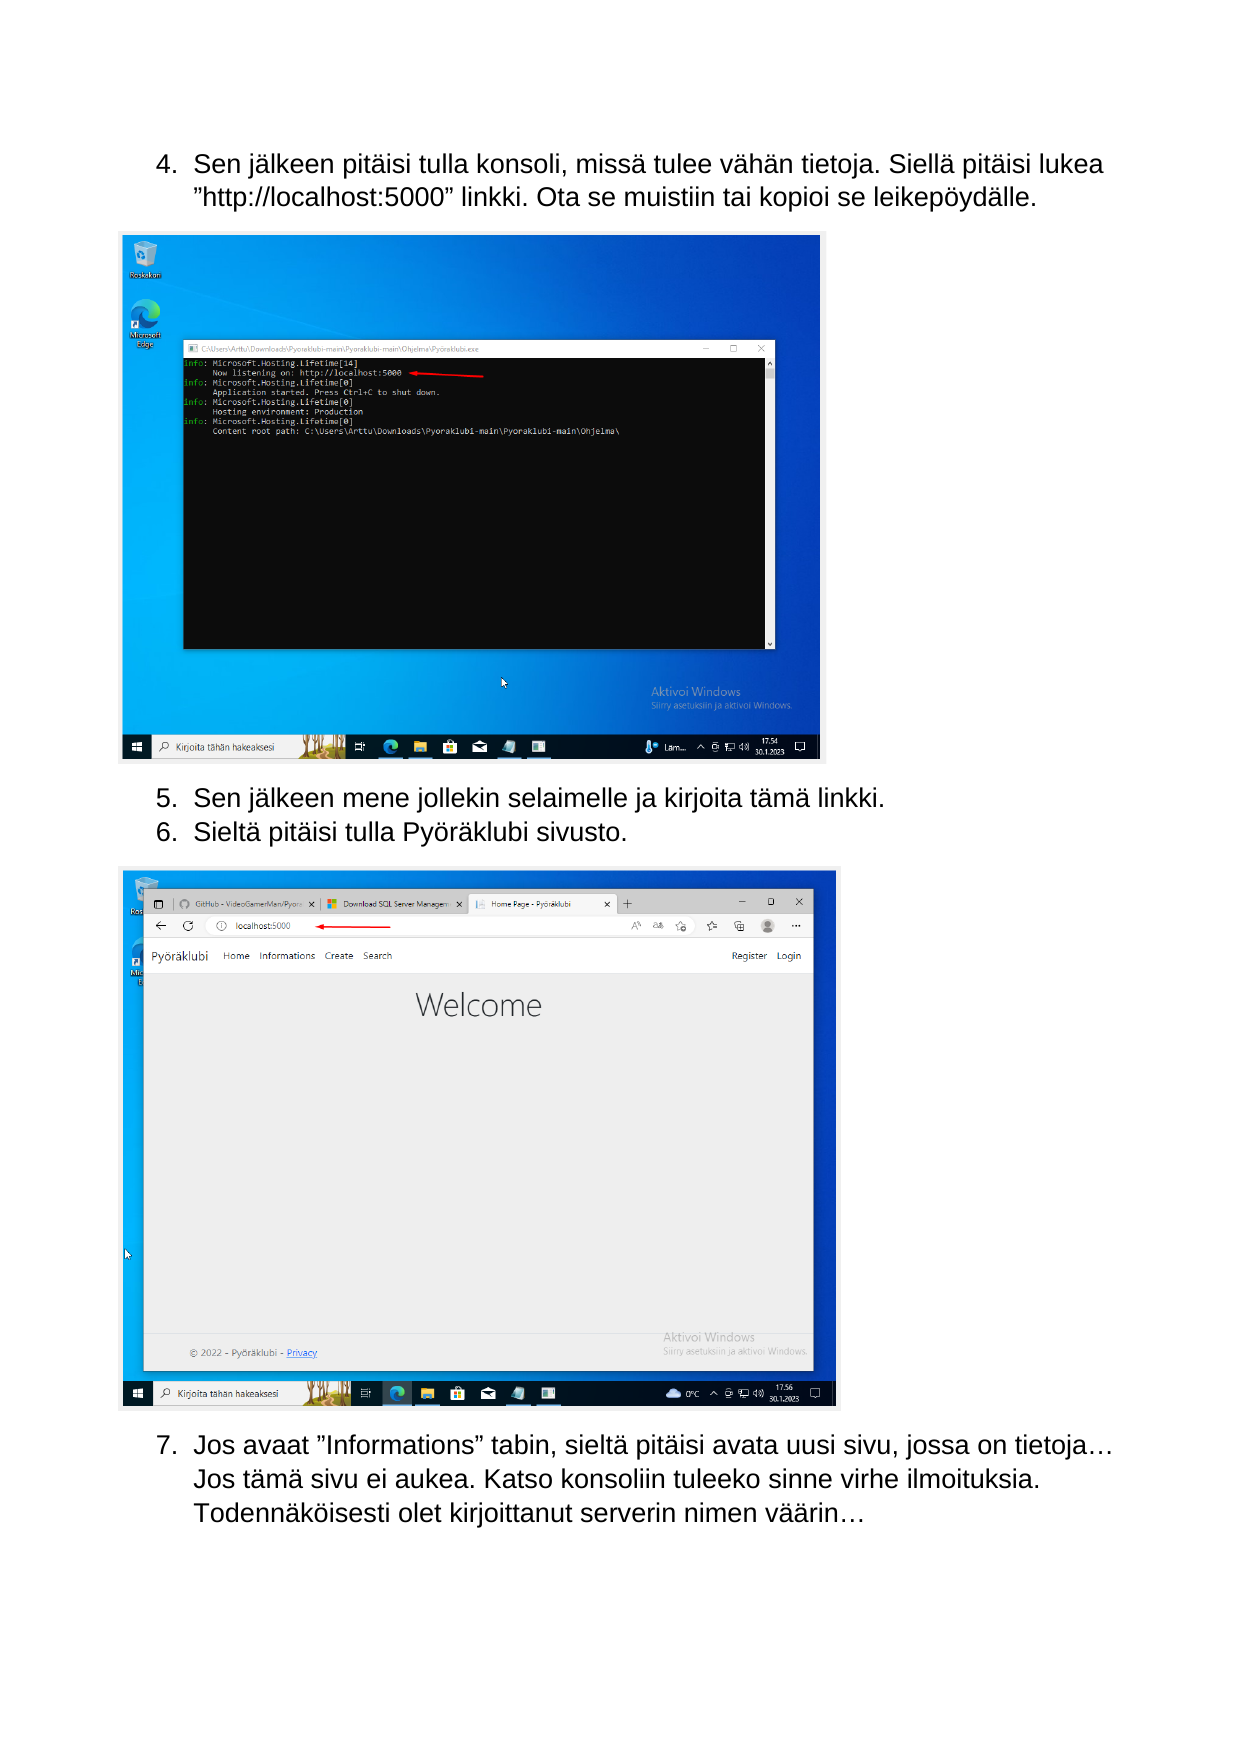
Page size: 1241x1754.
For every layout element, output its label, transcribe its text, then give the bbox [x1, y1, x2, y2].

picture [118, 866, 841, 1411]
picture [118, 231, 827, 764]
list Jos avaat ”Informations” tabin, sieltä pitäisi avata uusi sivu, jossa on tietoja… Jos tämä sivu ei aukea. Katso konsoliin tuleeko sinne virhe ilmoituksia. Todennäköisesti olet kirjoittanut serverin nimen väärin… [156, 1429, 1122, 1528]
list Sen jälkeen mene jollekin selaimelle ja kirjoita tämä linkki. [156, 782, 1122, 813]
list Sen jälkeen pitäisi tulla konsoli, missä tulee vähän tietoja. Siellä pitäisi lukea ”http://localhost:5000” linkki. Ota se muistiin tai kopioi se leikepöydälle. [156, 148, 1122, 213]
list Sieltä pitäisi tulla Pyöräklubi sivusto. [156, 816, 1122, 847]
